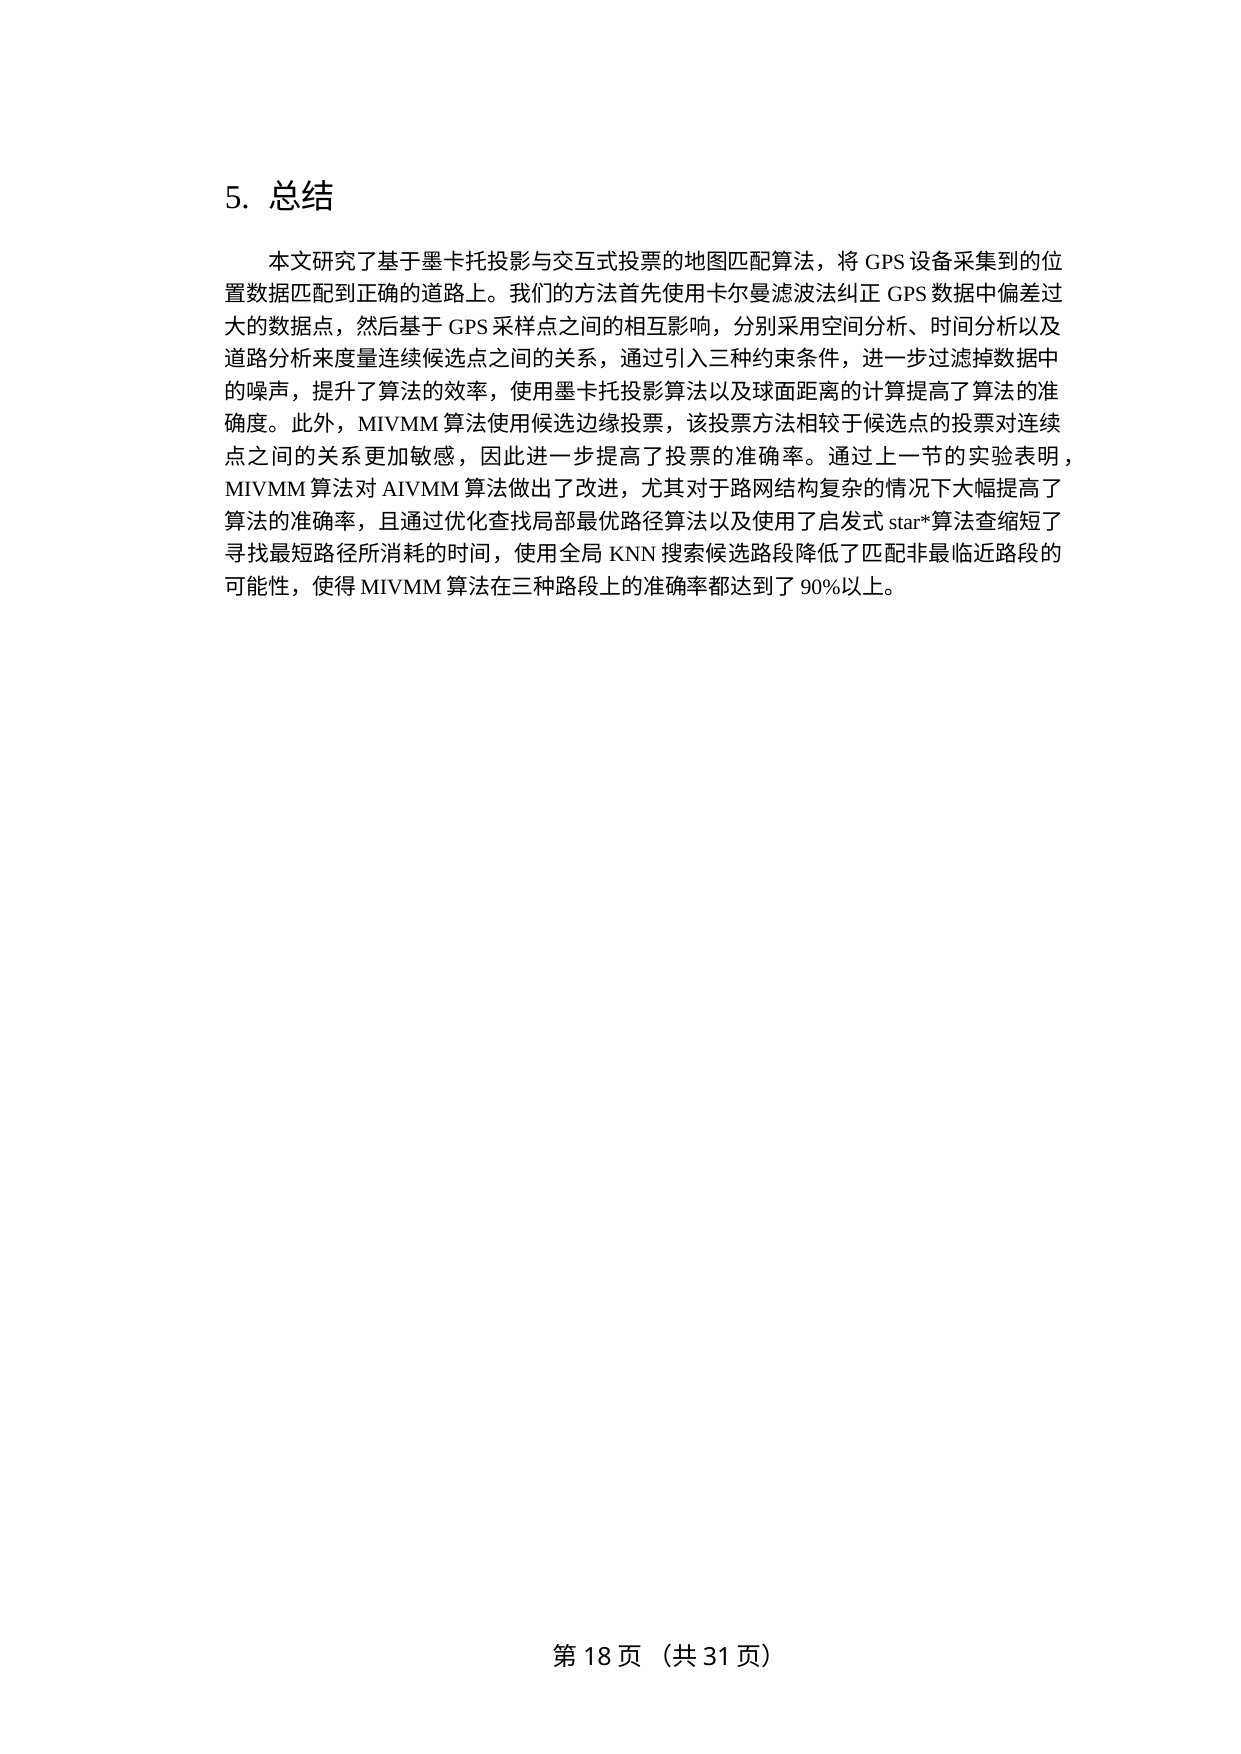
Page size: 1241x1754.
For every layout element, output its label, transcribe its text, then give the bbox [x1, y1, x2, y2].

text 本文研究了基于墨卡托投影与交互式投票的地图匹配算法，将GPS设备采集到的位置数据匹配到正确的道路上。我们的方法首先使用卡尔曼滤波法纠正GPS数据中偏差过大的数据点，然后基于GPS采样点之间的相互影响，分别采用空间分析、时间分析以及道路分析来度量连续候选点之间的关系，通过引入三种约束条件，进一步过滤掉数据中的噪声，提升了算法的效率，使用墨卡托投影算法以及球面距离的计算提高了算法的准确度。此外，MIVMM算法使用候选边缘投票，该投票方法相较于候选点的投票对连续点之间的关系更加敏感，因此进一步提高了投票的准确率。通过上一节的实验表明，MIVMM算法对AIVMM算法做出了改进，尤其对于路网结构复杂的情况下大幅提高了算法的准确率，且通过优化查找局部最优路径算法以及使用了启发式star*算法查缩短了寻找最短路径所消耗的时间，使用全局KNN搜索候选路段降低了匹配非最临近路段的可能性，使得MIVMM算法在三种路段上的准确率都达到了90%以上。 [224, 243, 1063, 601]
subtitle 总结 [224, 162, 1063, 227]
